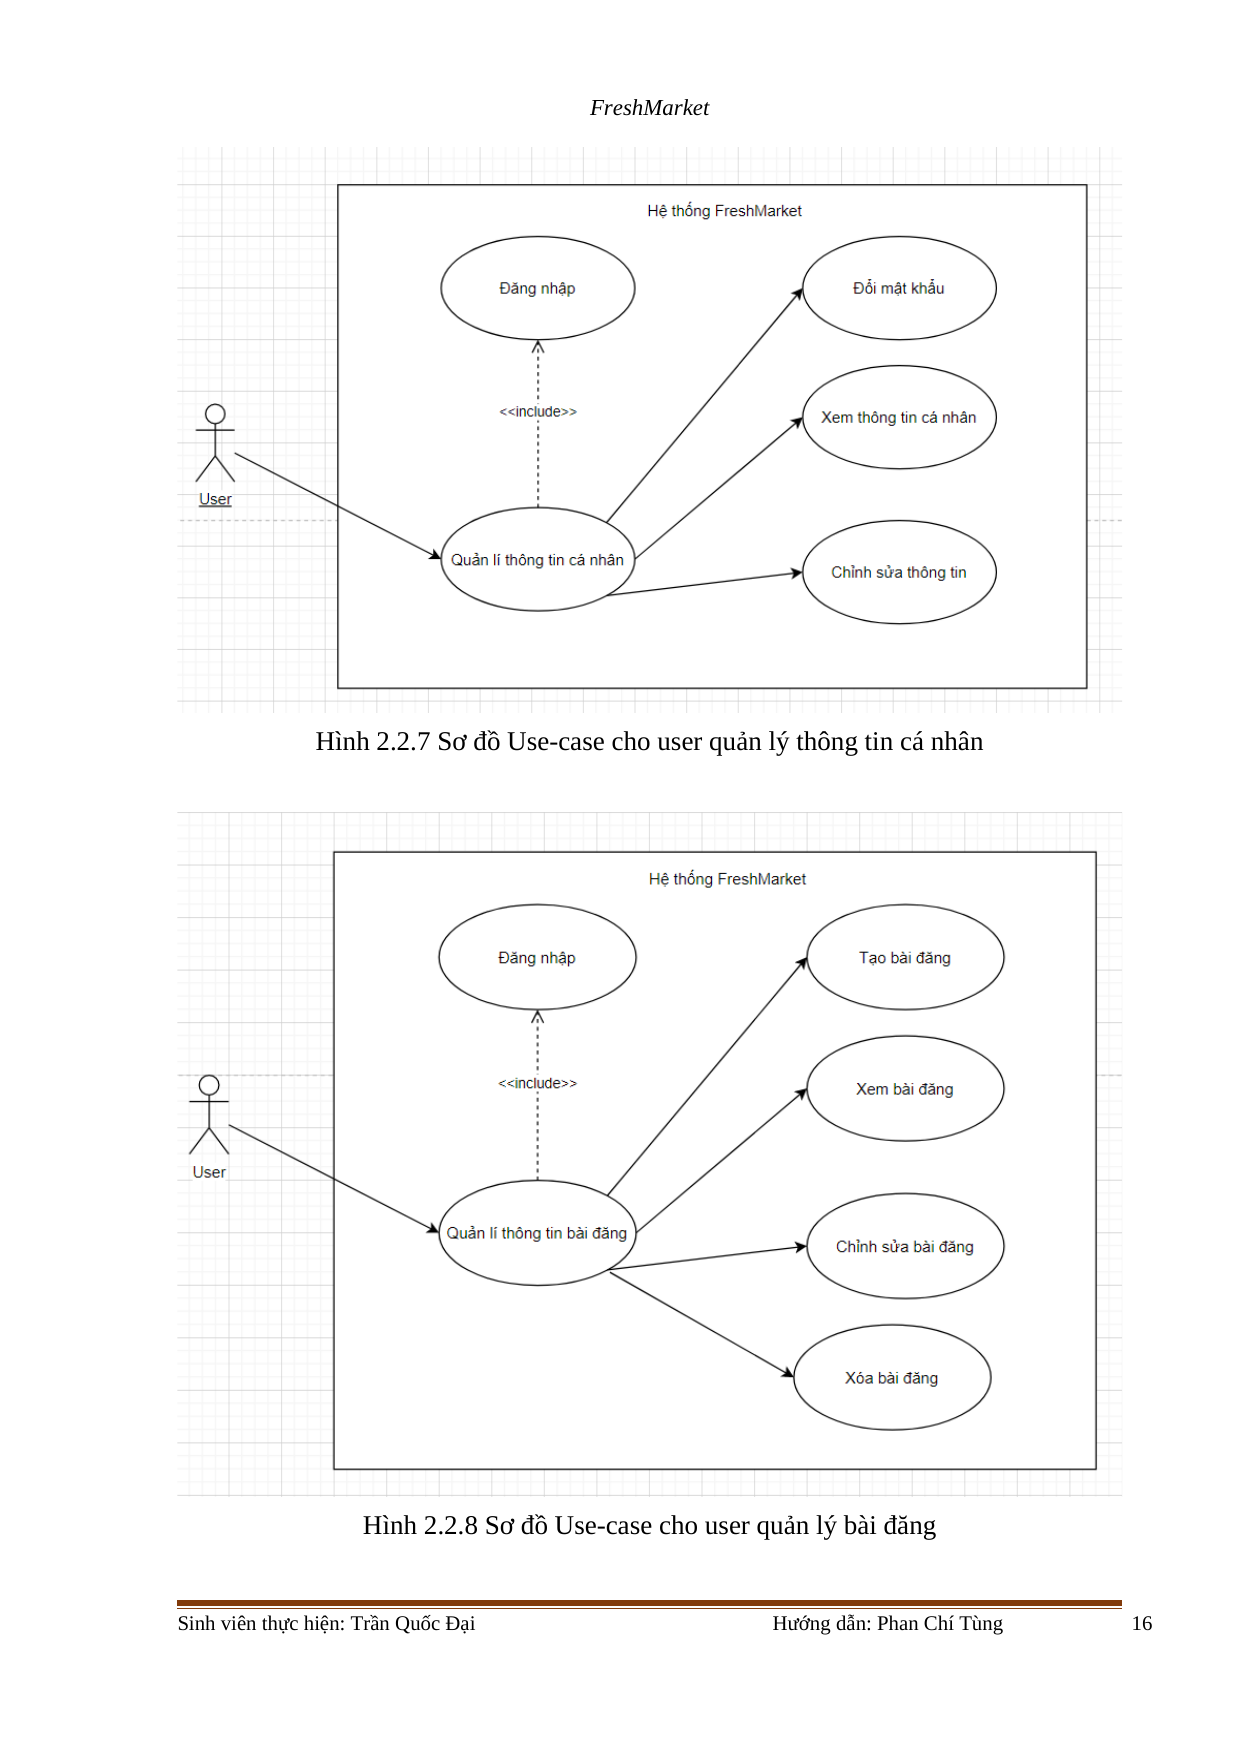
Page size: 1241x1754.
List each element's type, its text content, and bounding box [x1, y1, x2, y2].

picture [177, 147, 1123, 713]
picture [177, 812, 1123, 1497]
text Hình 2.2.8 Sơ đồ Use-case cho user quản lý bài đăng [177, 1509, 1122, 1540]
text Hình 2.2.7 Sơ đồ Use-case cho user quản lý thông tin cá nhân [177, 725, 1122, 756]
